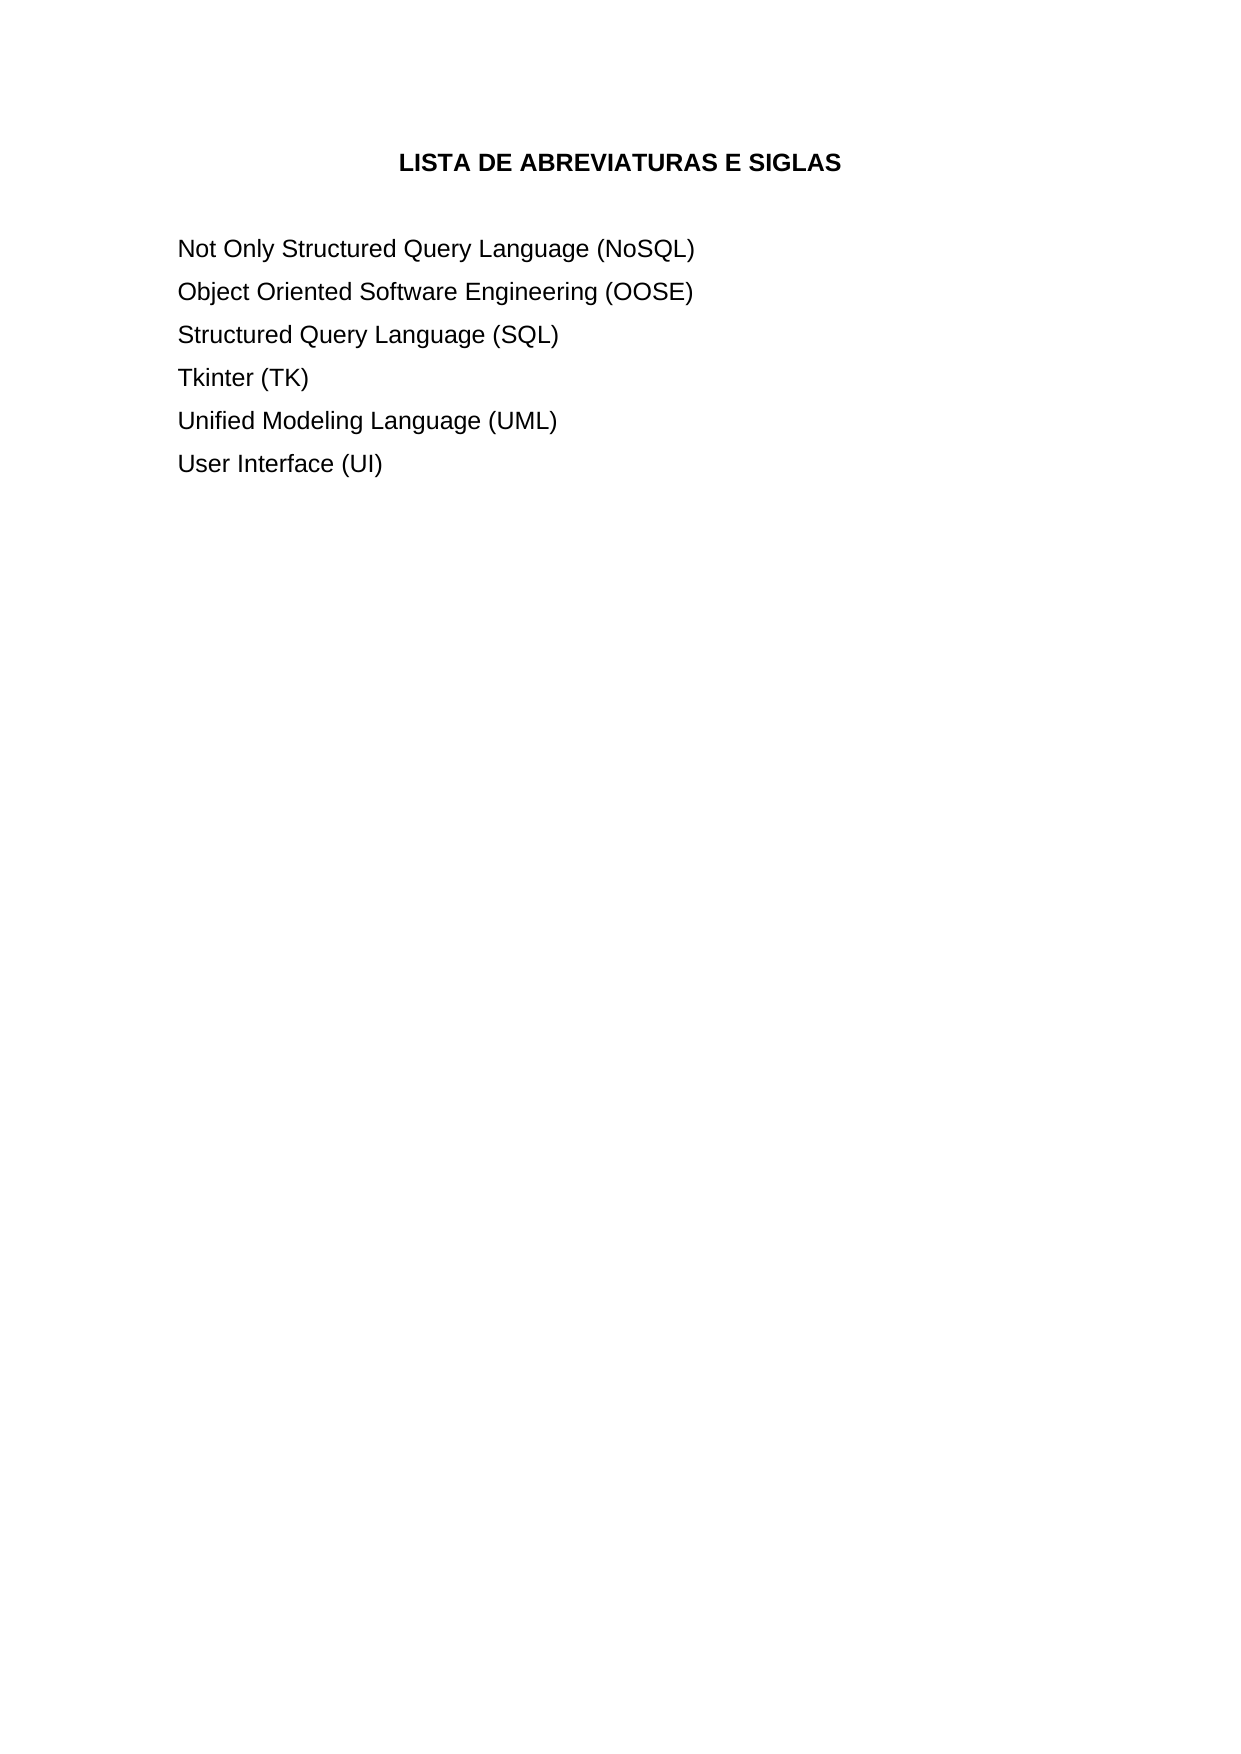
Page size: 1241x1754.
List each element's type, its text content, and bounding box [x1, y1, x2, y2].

text User Interface (UI) [177, 449, 1063, 478]
text Object Oriented Software Engineering (OOSE) [177, 277, 1063, 306]
text LISTA DE ABREVIATURAS E SIGLAS [177, 148, 1063, 176]
text Unified Modeling Language (UML) [177, 406, 1063, 435]
text Not Only Structured Query Language (NoSQL) [177, 234, 1063, 263]
text Tkinter (TK) [177, 363, 1063, 392]
text Structured Query Language (SQL) [177, 320, 1063, 349]
